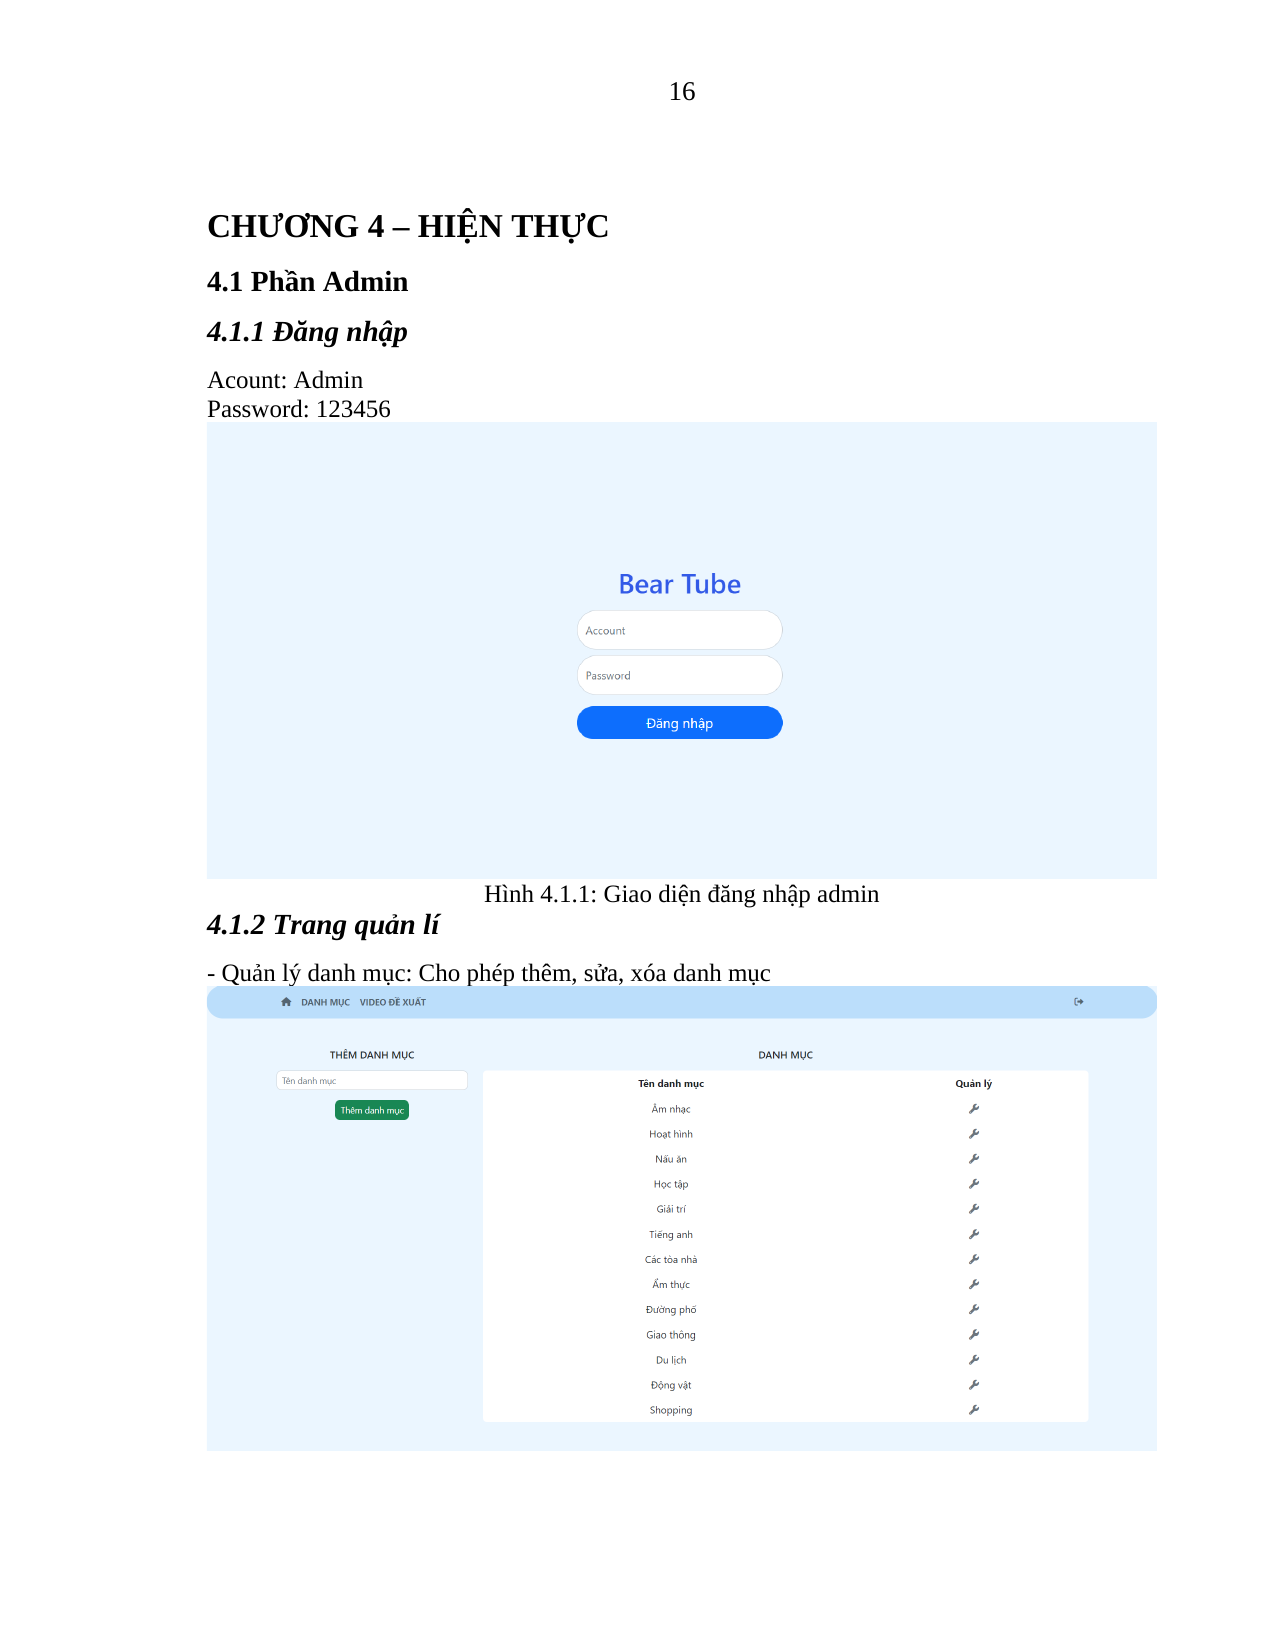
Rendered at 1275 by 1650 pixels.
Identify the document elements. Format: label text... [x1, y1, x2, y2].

text CHƯƠNG 4 – HIỆN THỰC [207, 207, 1157, 245]
text 4.1.2 Trang quản lí [207, 907, 1157, 941]
text 4.1.1 Đăng nhập [207, 314, 1157, 348]
picture [206, 986, 1157, 1451]
picture [206, 422, 1157, 879]
text Hình 4.1.1: Giao diện đăng nhập admin [207, 879, 1157, 907]
text Password: 123456 [207, 394, 1157, 422]
text 4.1 Phần Admin [207, 264, 1157, 298]
text Acount: Admin [207, 365, 1157, 394]
text - Quản lý danh mục: Cho phép thêm, sửa, xóa danh mục [207, 958, 1157, 986]
